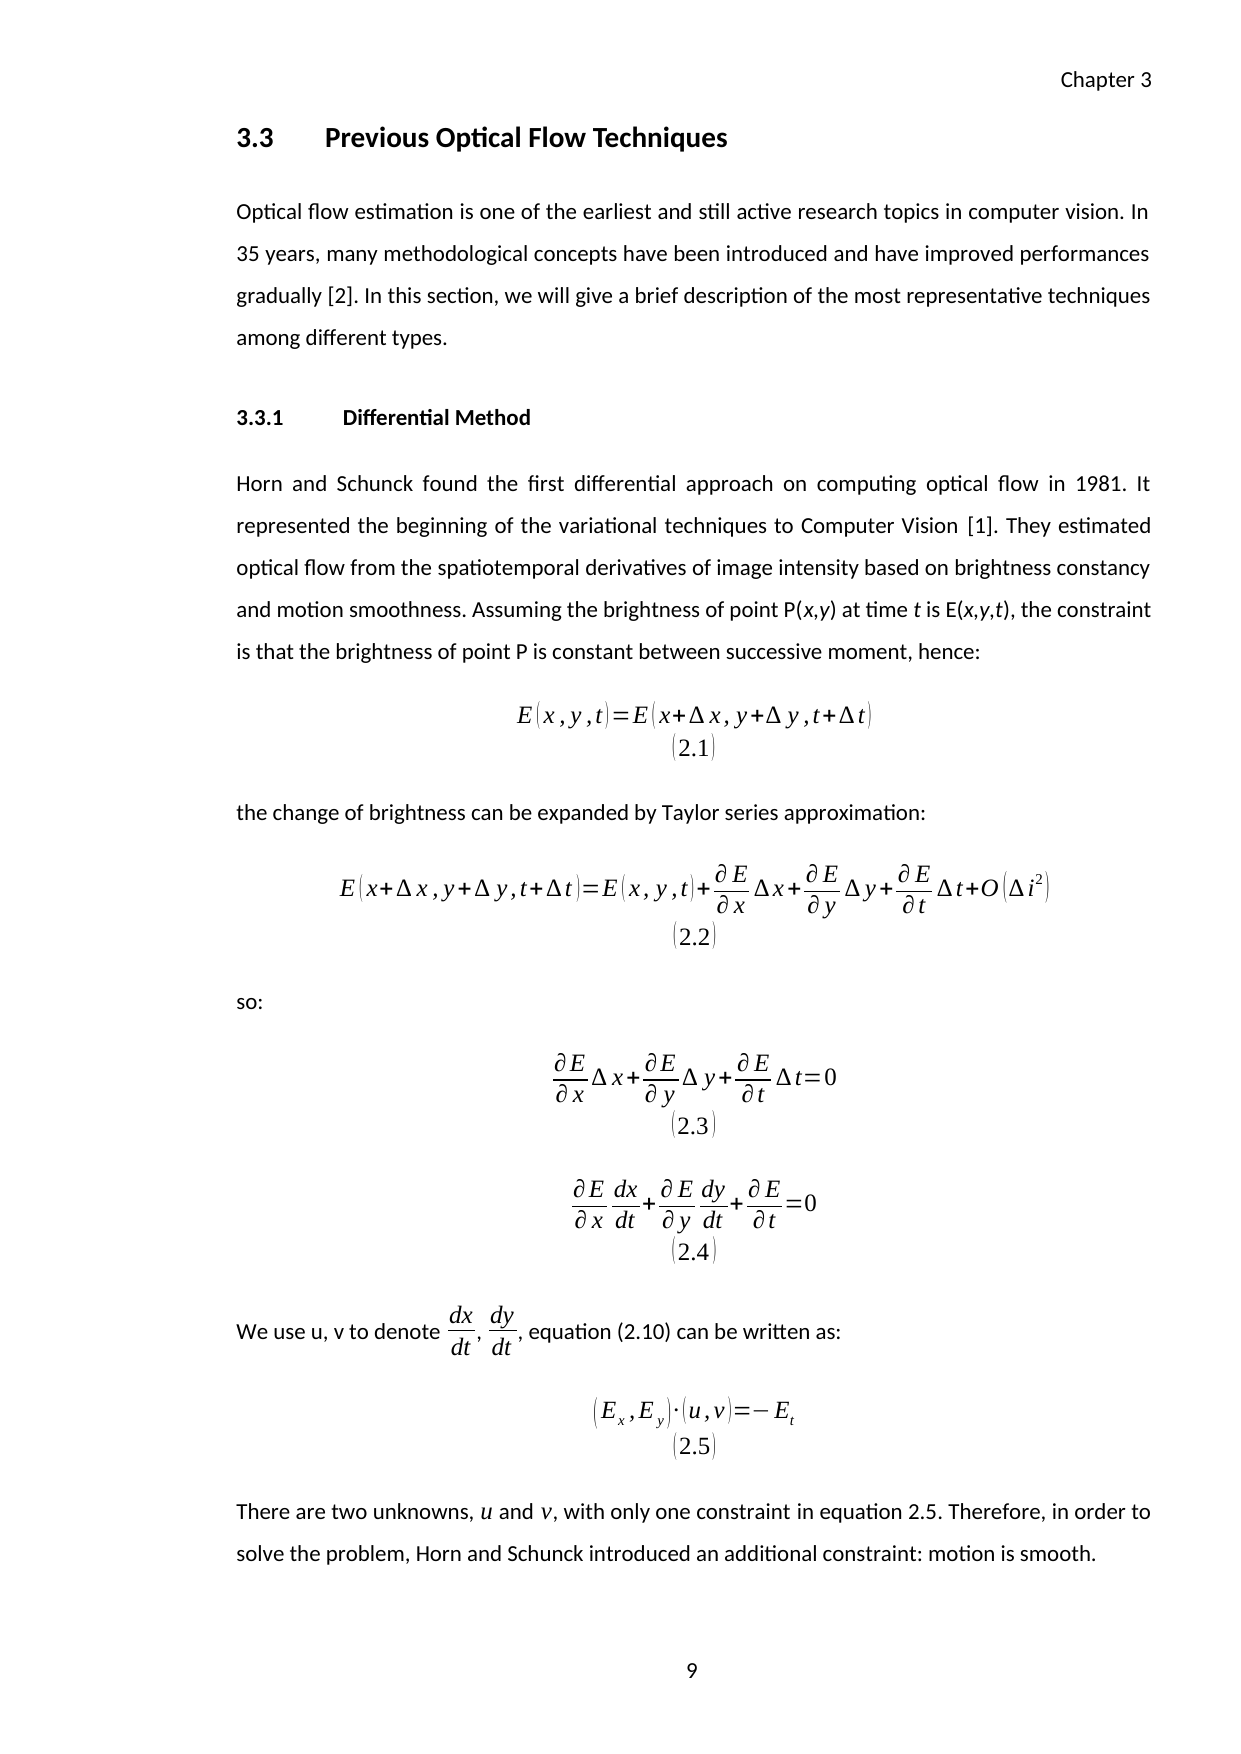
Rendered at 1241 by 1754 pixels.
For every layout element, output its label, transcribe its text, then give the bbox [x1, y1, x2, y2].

text Optical flow estimation is one of the earliest and still active research topics in computer vision. In 35 years, many methodological concepts have been introduced and have improved performances gradually [2]. In this section, we will give a brief description of the most representative techniques among different types. [236, 197, 1152, 351]
subtitle Previous Optical Flow Techniques [236, 119, 1152, 154]
text the change of brightness can be expanded by Taylor series approximation: [236, 798, 1152, 826]
text We use u, v to denote , , equation (2.10) can be written as: [236, 1302, 1152, 1361]
text There are two unknowns, and , with only one constraint in equation 2.5. Therefore, in order to solve the problem, Horn and Schunck introduced an additional constraint: motion is smooth. [236, 1497, 1152, 1567]
text so: [236, 987, 1152, 1015]
text Horn and Schunck found the first differential approach on computing optical flow in 1981. It represented the beginning of the variational techniques to Computer Vision [1]. They estimated optical flow from the spatiotemporal derivatives of image intensity based on brightness constancy and motion smoothness. Assuming the brightness of point P(x,y) at time t is E(x,y,t), the constraint is that the brightness of point P is constant between successive moment, hence: [236, 469, 1152, 666]
subtitle Differential Method [236, 403, 1152, 431]
